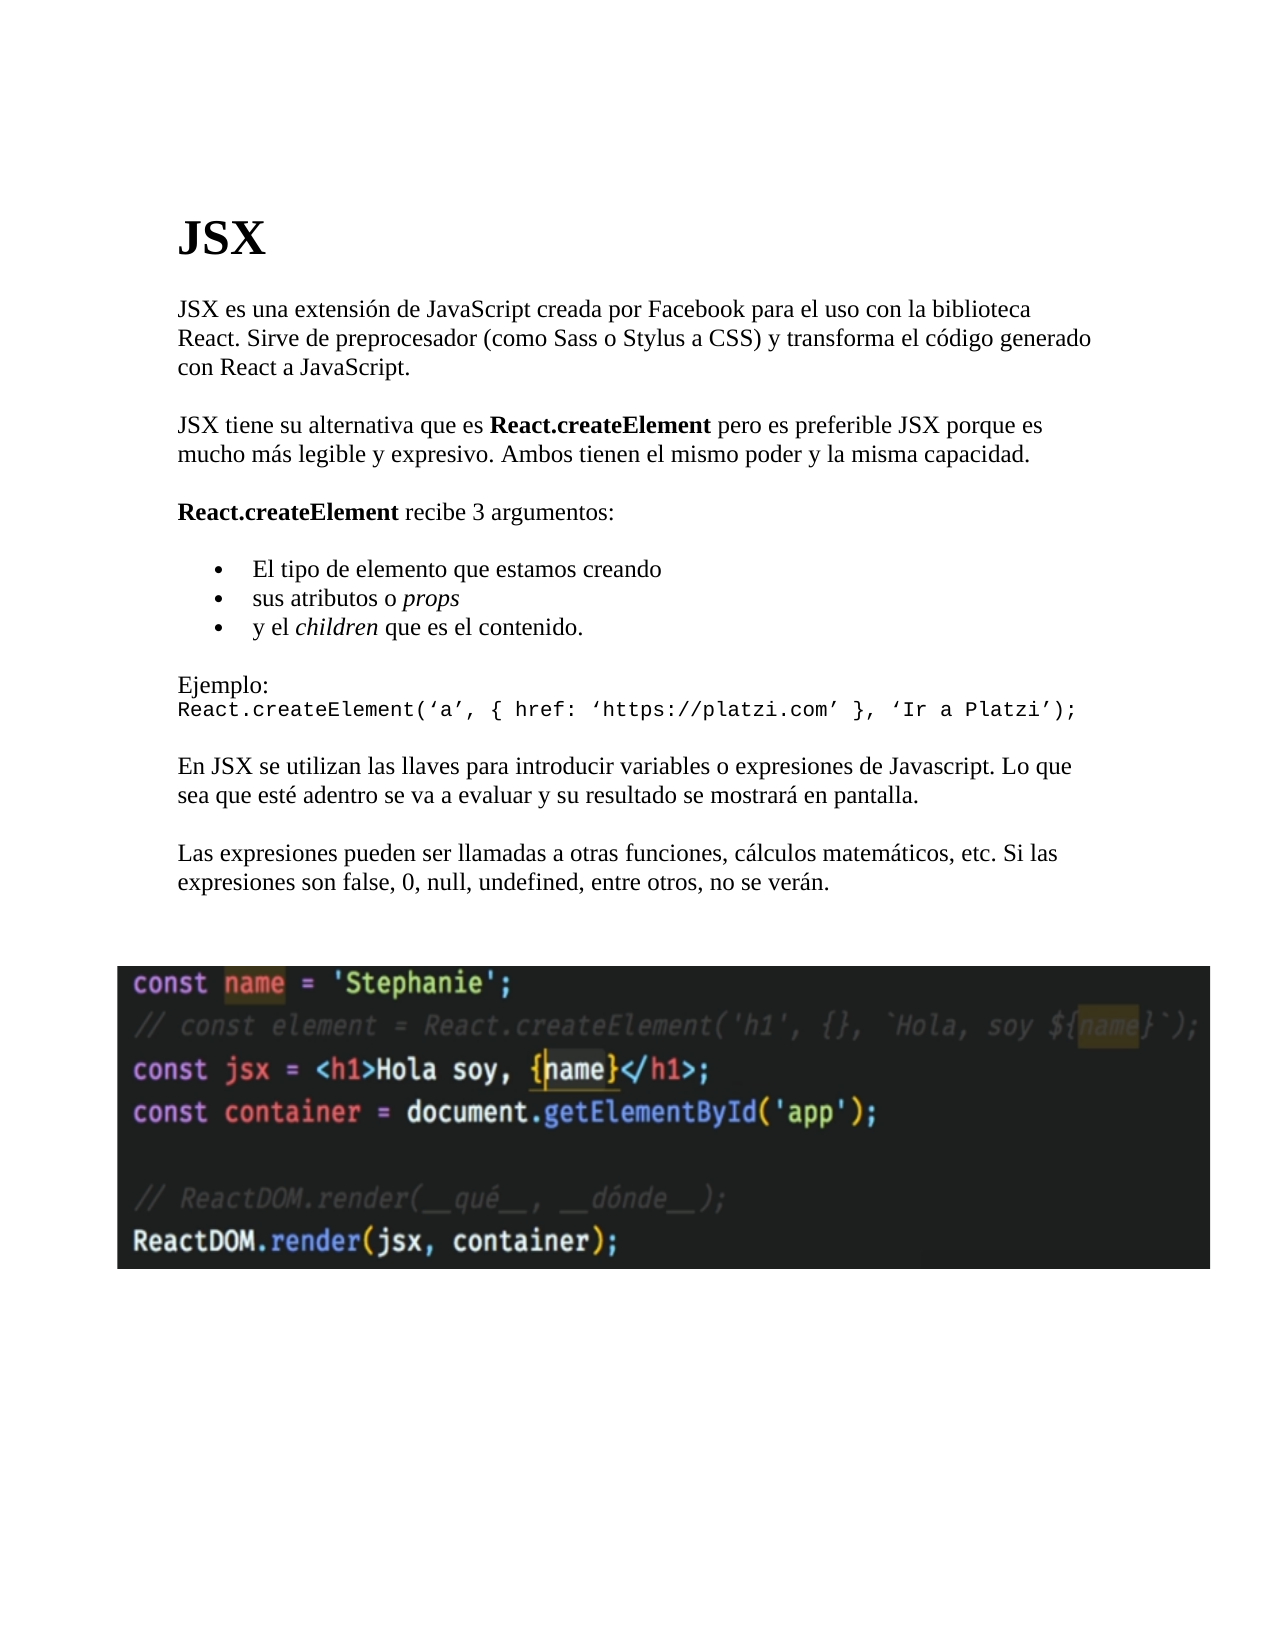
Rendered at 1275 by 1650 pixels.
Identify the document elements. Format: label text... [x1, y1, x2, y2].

text Las expresiones pueden ser llamadas a otras funciones, cálculos matemáticos, etc. Si las expresiones son false, 0, null, undefined, entre otros, no se verán. [177, 838, 1098, 896]
text JSX [177, 208, 1098, 265]
text Ejemplo: React.createElement(‘a’, { href: ‘https://platzi.com’ }, ‘Ir a Platzi’); [177, 670, 1098, 722]
text React.createElement recibe 3 argumentos: [177, 497, 1098, 525]
text JSX es una extensión de JavaScript creada por Facebook para el uso con la biblioteca React. Sirve de preprocesador (como Sass o Stylus a CSS) y transforma el código generado con React a JavaScript. [177, 294, 1098, 381]
text JSX tiene su alternativa que es React.createElement pero es preferible JSX porque es mucho más legible y expresivo. Ambos tienen el mismo poder y la misma capacidad. [177, 410, 1098, 467]
text En JSX se utilizan las llaves para introducir variables o expresiones de Javascript. Lo que sea que esté adentro se va a evaluar y su resultado se mostrará en pantalla. [177, 751, 1098, 809]
list y el children que es el contenido. [215, 612, 1098, 641]
list sus atributos o props [215, 583, 1098, 612]
list El tipo de elemento que estamos creando [215, 554, 1098, 583]
picture [117, 966, 1211, 1269]
